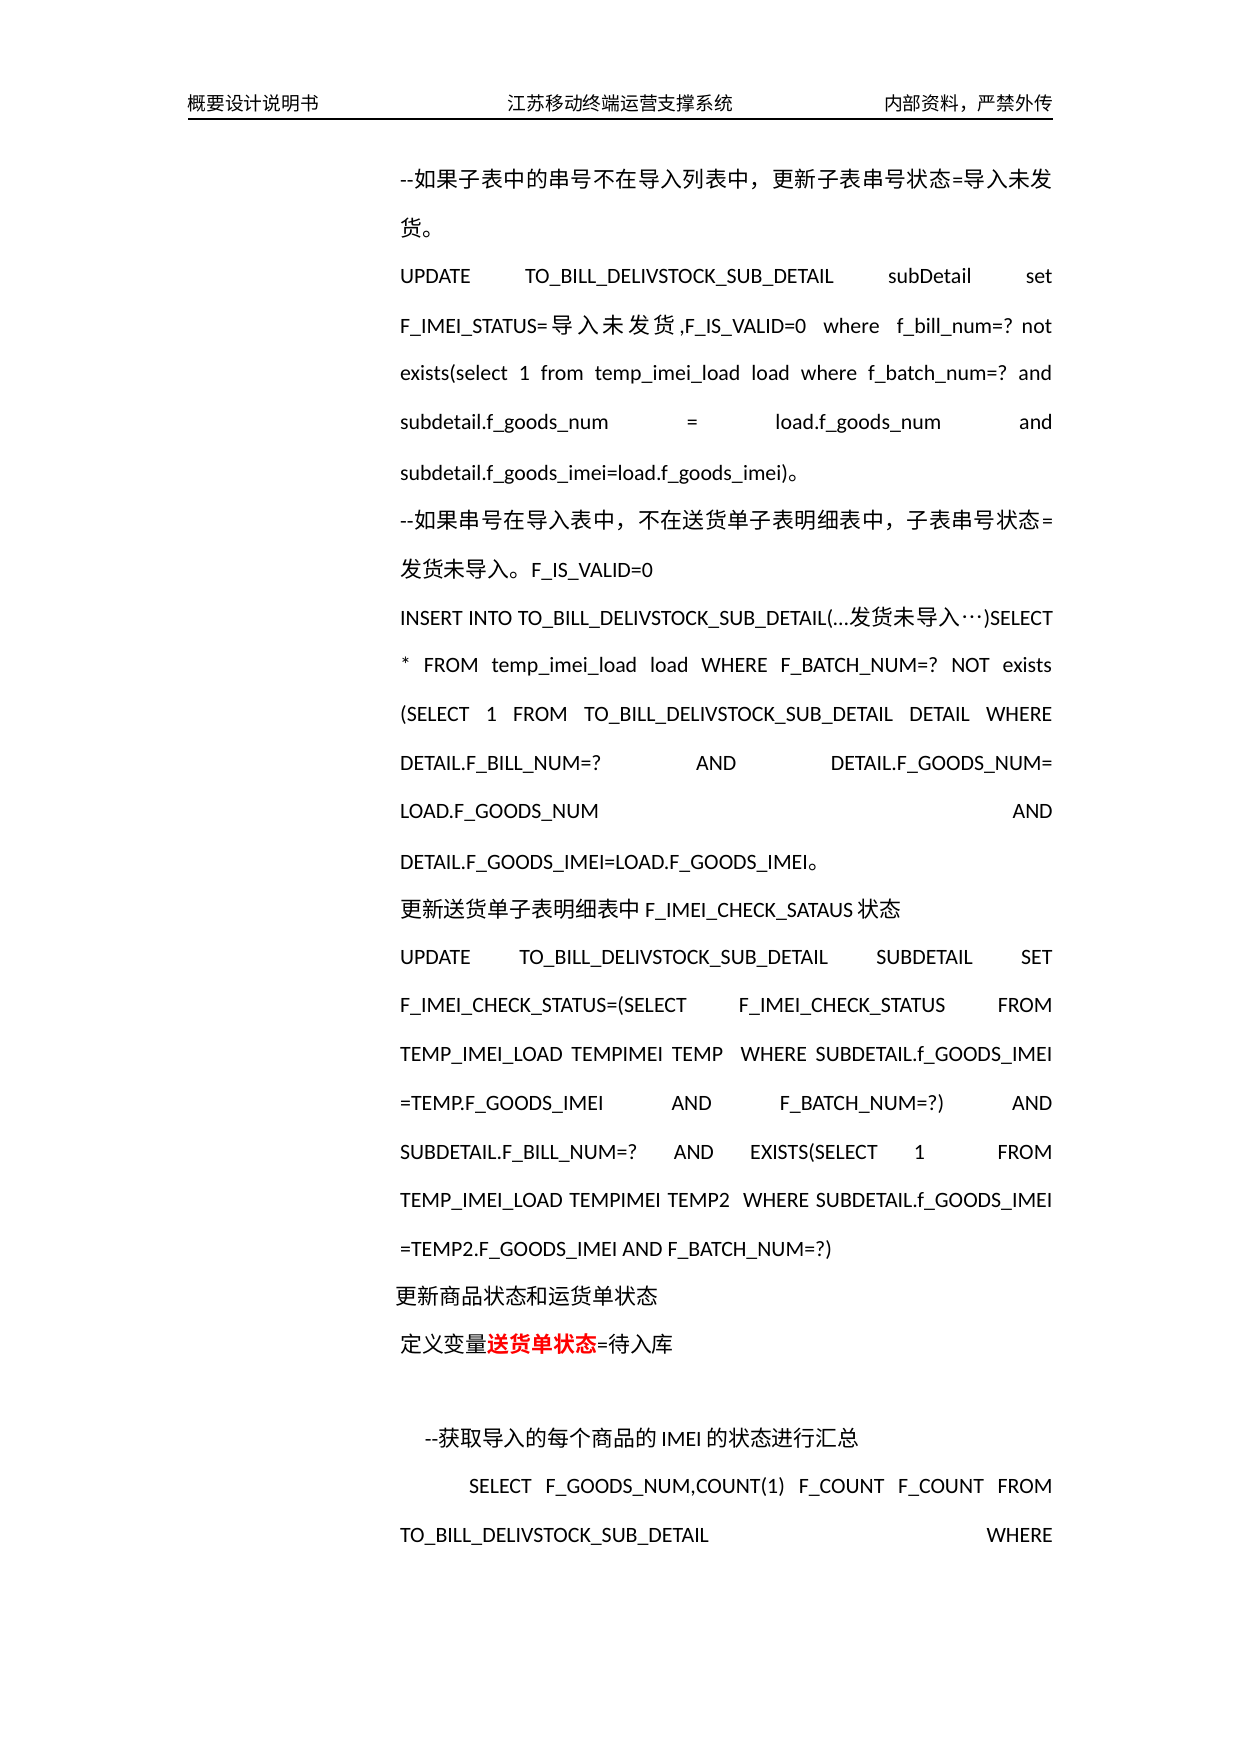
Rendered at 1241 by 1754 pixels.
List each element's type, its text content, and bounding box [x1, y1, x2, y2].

list 更新送货单子表明细表中F_IMEI_CHECK_SATAUS状态 [400, 892, 1053, 924]
list UPDATE TO_BILL_DELIVSTOCK_SUB_DETAIL subDetail set F_IMEI_STATUS=导入未发货,F_IS_VALID=0 where f_bill_num=? not exists(select 1 from temp_imei_load load where f_batch_num=? and subdetail.f_goods_num = load.f_goods_num and subdetail.f_goods_imei=load.f_goods_imei)。 [400, 259, 1053, 487]
list INSERT INTO TO_BILL_DELIVSTOCK_SUB_DETAIL(…发货未导入…)SELECT * FROM temp_imei_load load WHERE F_BATCH_NUM=? NOT exists (SELECT 1 FROM TO_BILL_DELIVSTOCK_SUB_DETAIL DETAIL WHERE DETAIL.F_BILL_NUM=? AND DETAIL.F_GOODS_NUM= LOAD.F_GOODS_NUM AND DETAIL.F_GOODS_IMEI=LOAD.F_GOODS_IMEI。 [400, 599, 1053, 876]
list UPDATE TO_BILL_DELIVSTOCK_SUB_DETAIL SUBDETAIL SET F_IMEI_CHECK_STATUS=(SELECT F_IMEI_CHECK_STATUS FROM TEMP_IMEI_LOAD TEMPIMEI TEMP WHERE SUBDETAIL.f_GOODS_IMEI =TEMP.F_GOODS_IMEI AND F_BATCH_NUM=?) AND SUBDETAIL.F_BILL_NUM=? AND EXISTS(SELECT 1 FROM TEMP_IMEI_LOAD TEMPIMEI TEMP2 WHERE SUBDETAIL.f_GOODS_IMEI =TEMP2.F_GOODS_IMEI AND F_BATCH_NUM=?) [400, 940, 1053, 1265]
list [400, 1469, 1053, 1550]
list 定义变量送货单状态=待入库 [400, 1327, 1053, 1359]
list --如果子表中的串号不在导入列表中，更新子表串号状态=导入未发货。 [400, 162, 1053, 243]
list --获取导入的每个商品的IMEI的状态进行汇总 [400, 1421, 1053, 1453]
text 更新商品状态和运货单状态 [319, 1278, 1053, 1311]
list --如果串号在导入表中，不在送货单子表明细表中，子表串号状态=发货未导入。F_IS_VALID=0 [400, 502, 1053, 584]
